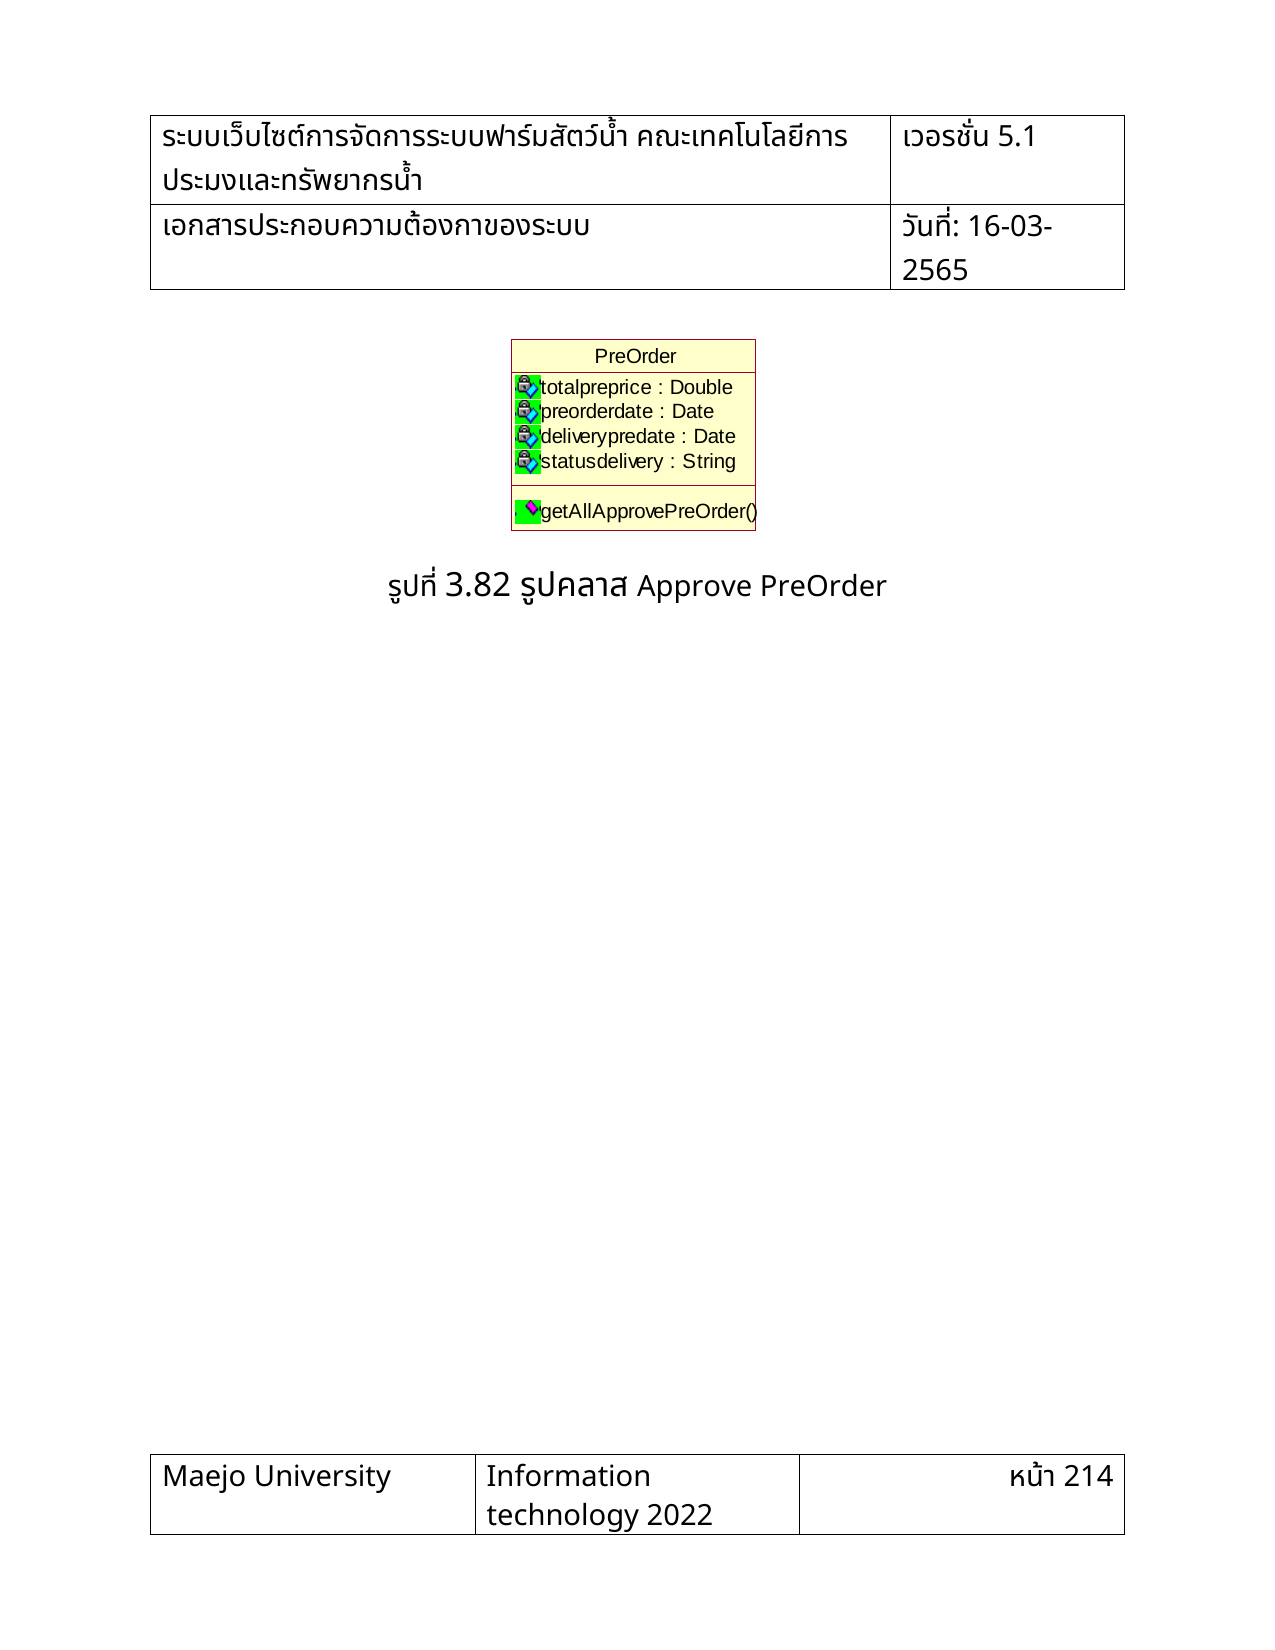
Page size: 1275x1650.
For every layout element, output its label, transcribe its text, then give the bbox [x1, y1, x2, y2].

text รูปที่ 3.82 รูปคลาส Approve PreOrder [150, 561, 1125, 612]
